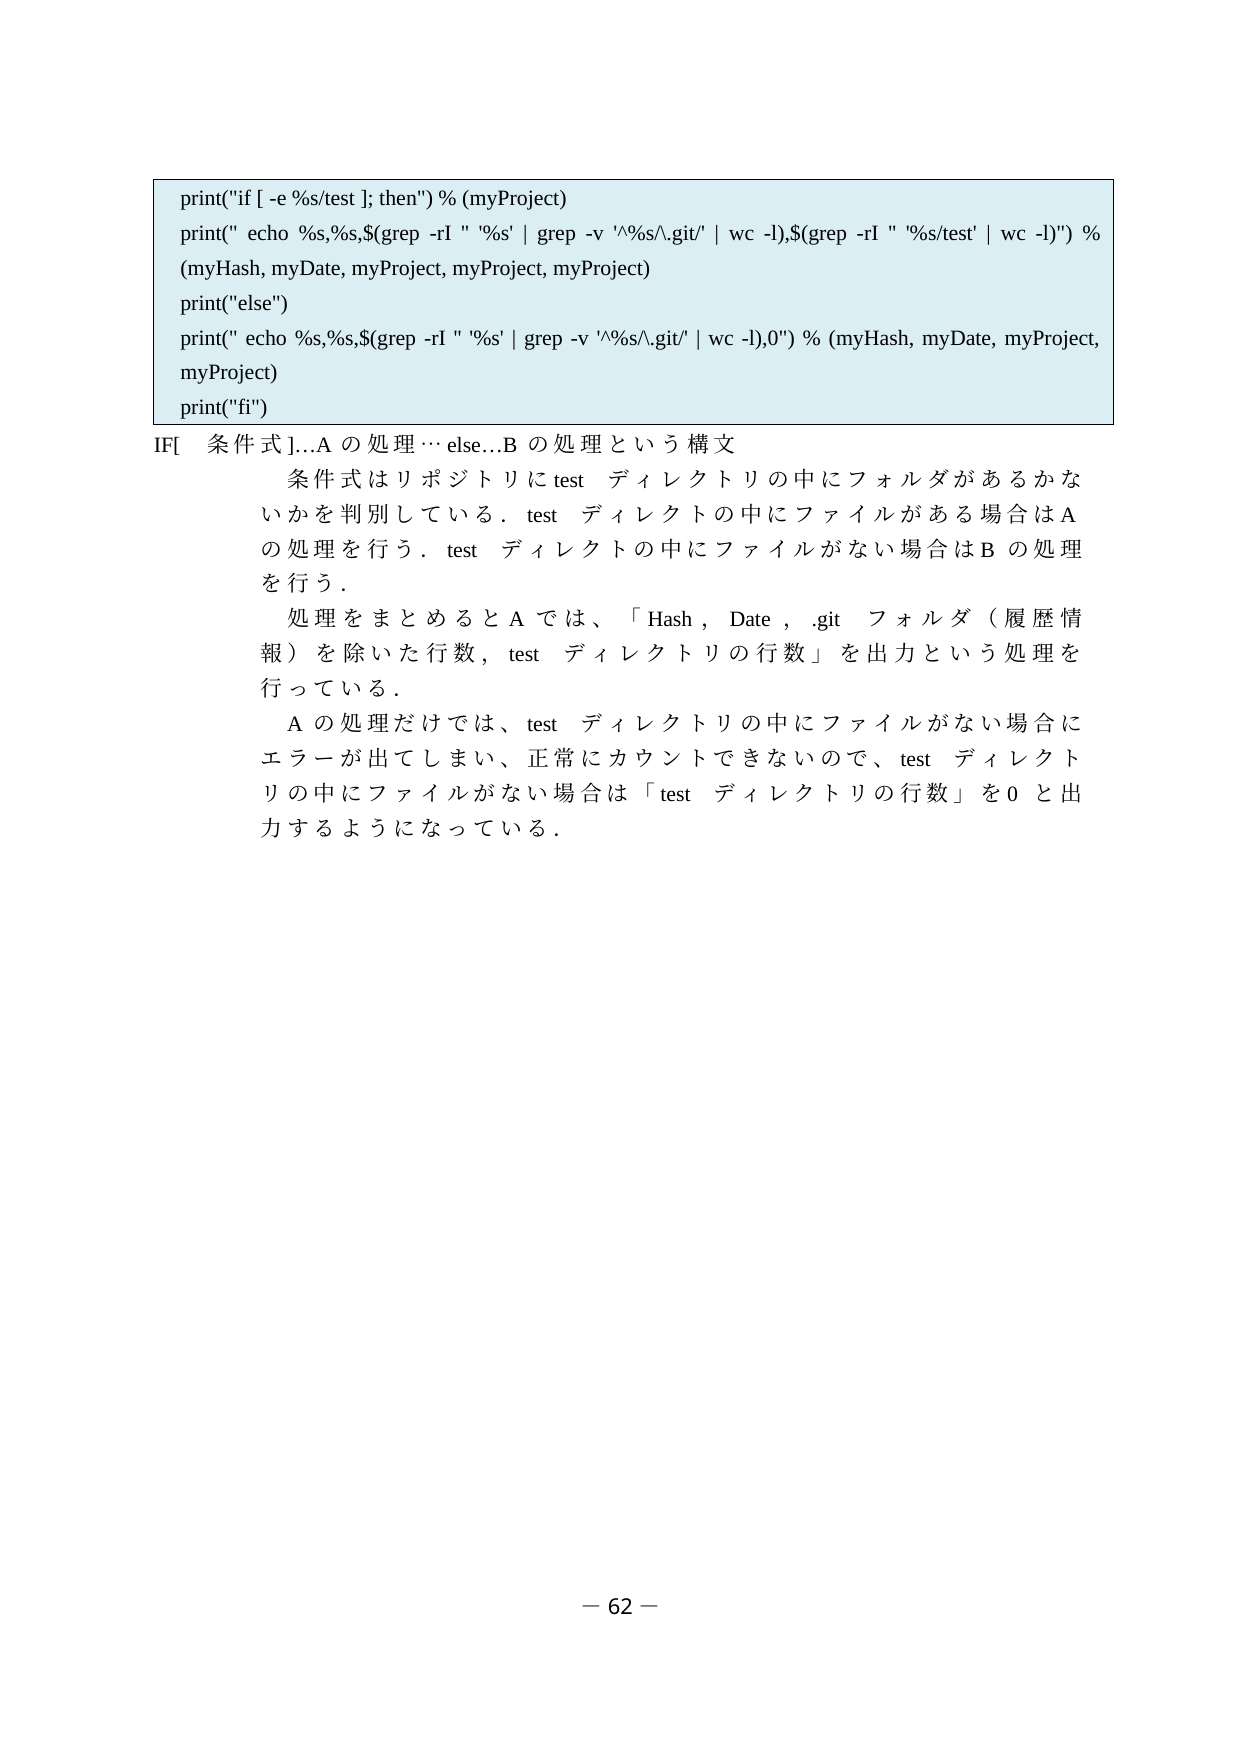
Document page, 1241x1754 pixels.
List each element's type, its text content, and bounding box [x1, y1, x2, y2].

text 条件式はリポジトリにtestディレクトリの中にフォルダがあるかないかを判別している．testディレクトの中にファイルがある場合はAの処理を行う．testディレクトの中にファイルがない場合はBの処理を行う． [241, 460, 1087, 600]
table_header print("if [ -e %s/test ]; then") % (myProject) print(" echo %s,%s,$(grep -rI '' '%s' | grep -v '^%s/\.git/' | wc -l),$(grep -rI '' '%s/test' | wc -l)") % (myHash, myDate, myProject, myProject, myProject) print("else") print(" echo %s,%s,$(grep -rI '' '%s' | grep -v '^%s/\.git/' | wc -l),0") % (myHash, myDate, myProject, myProject) print("fi") [154, 180, 1113, 424]
text Aの処理だけでは、testディレクトリの中にファイルがない場合にエラーが出てしまい、正常にカウントできないので、testディレクトリの中にファイルがない場合は「testディレクトリの行数」を0と出力するようになっている． [241, 704, 1087, 844]
text 処理をまとめるとAでは、「Hash，Date，.gitフォルダ（履歴情報）を除いた行数，testディレクトリの行数」を出力という処理を行っている． [241, 600, 1087, 704]
text IF[条件式]…Aの処理…else…Bの処理という構文 [153, 425, 1087, 460]
